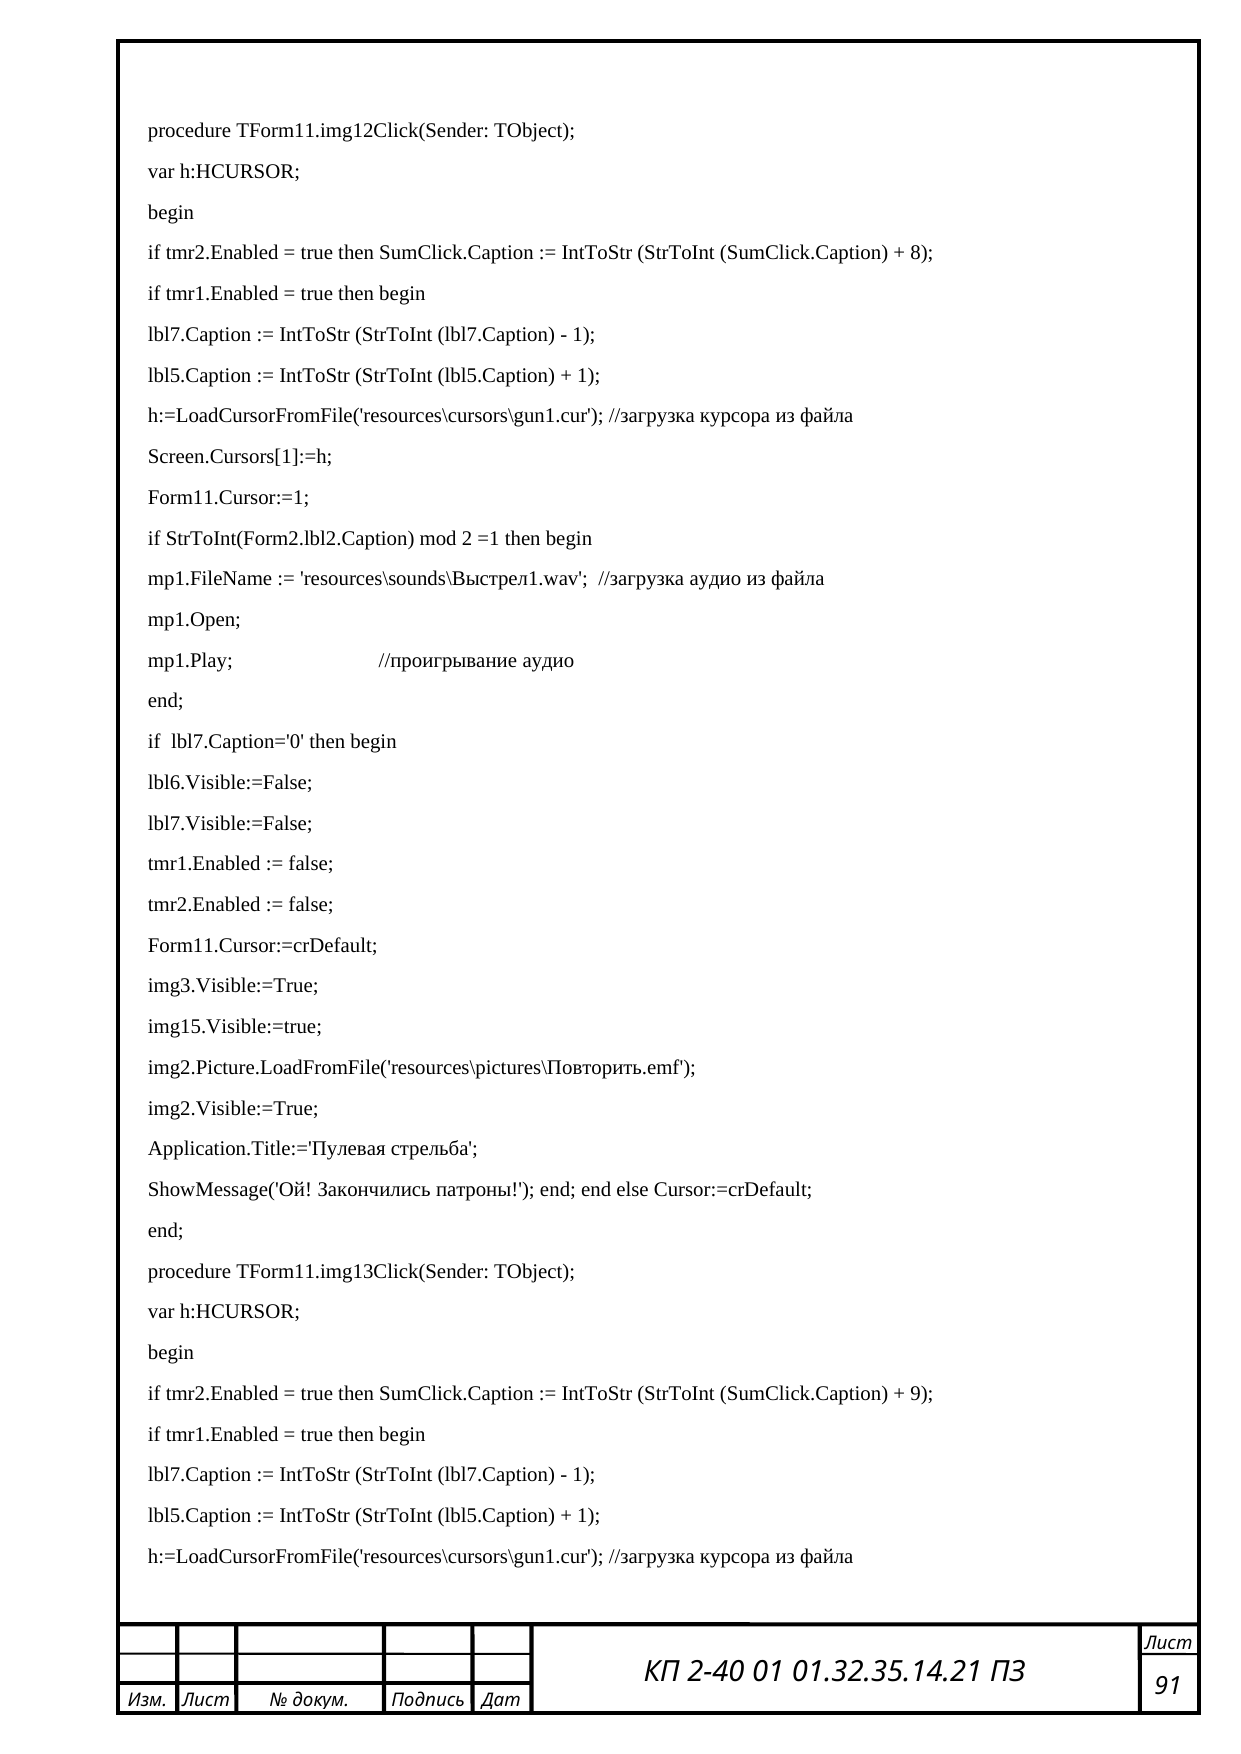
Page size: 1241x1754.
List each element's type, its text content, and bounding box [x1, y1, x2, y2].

text lbl5.Caption := IntToStr (StrToInt (lbl5.Caption) + 1); [148, 1503, 1181, 1527]
text if tmr1.Enabled = true then begin [148, 281, 1181, 305]
text if tmr2.Enabled = true then SumClick.Caption := IntToStr (StrToInt (SumClick.Caption) + 8); [148, 240, 1181, 264]
text lbl5.Caption := IntToStr (StrToInt (lbl5.Caption) + 1); [148, 362, 1181, 387]
text Screen.Cursors[1]:=h; [148, 444, 1181, 468]
text if lbl7.Caption='0' then begin [148, 729, 1181, 753]
text Form11.Cursor:=crDefault; [148, 933, 1181, 957]
text img3.Visible:=True; [148, 973, 1181, 997]
text if tmr1.Enabled = true then begin [148, 1421, 1181, 1446]
text Application.Title:='Пулевая стрельба'; [148, 1136, 1181, 1160]
text tmr2.Enabled := false; [148, 892, 1181, 916]
text tmr1.Enabled := false; [148, 851, 1181, 875]
text mp1.Play; //проигрывание аудио [148, 648, 1181, 672]
text img2.Visible:=True; [148, 1096, 1181, 1120]
text lbl6.Visible:=False; [148, 770, 1181, 794]
text end; [148, 1218, 1181, 1242]
text var h:HCURSOR; [148, 159, 1181, 183]
text lbl7.Caption := IntToStr (StrToInt (lbl7.Caption) - 1); [148, 1462, 1181, 1486]
text if StrToInt(Form2.lbl2.Caption) mod 2 =1 then begin [148, 525, 1181, 549]
text begin [148, 1340, 1181, 1364]
text lbl7.Visible:=False; [148, 811, 1181, 834]
text Form11.Cursor:=1; [148, 485, 1181, 509]
text begin [148, 199, 1181, 224]
text lbl7.Caption := IntToStr (StrToInt (lbl7.Caption) - 1); [148, 322, 1181, 346]
text mp1.Open; [148, 607, 1181, 631]
text img15.Visible:=true; [148, 1014, 1181, 1038]
text h:=LoadCursorFromFile('resources\cursors\gun1.cur'); //загрузка курсора из файла [148, 1544, 1181, 1568]
text ShowMessage('Ой! Закончились патроны!'); end; end else Cursor:=crDefault; [148, 1177, 1181, 1201]
text procedure TForm11.img13Click(Sender: TObject); [148, 1258, 1181, 1283]
text mp1.FileName := 'resources\sounds\Выстрел1.wav'; //загрузка аудио из файла [148, 566, 1181, 590]
text var h:HCURSOR; [148, 1299, 1181, 1323]
text if tmr2.Enabled = true then SumClick.Caption := IntToStr (StrToInt (SumClick.Caption) + 9); [148, 1381, 1181, 1405]
text procedure TForm11.img12Click(Sender: TObject); [148, 118, 1181, 142]
text h:=LoadCursorFromFile('resources\cursors\gun1.cur'); //загрузка курсора из файла [148, 403, 1181, 427]
text end; [148, 688, 1181, 712]
text img2.Picture.LoadFromFile('resources\pictures\Повторить.emf'); [148, 1055, 1181, 1079]
